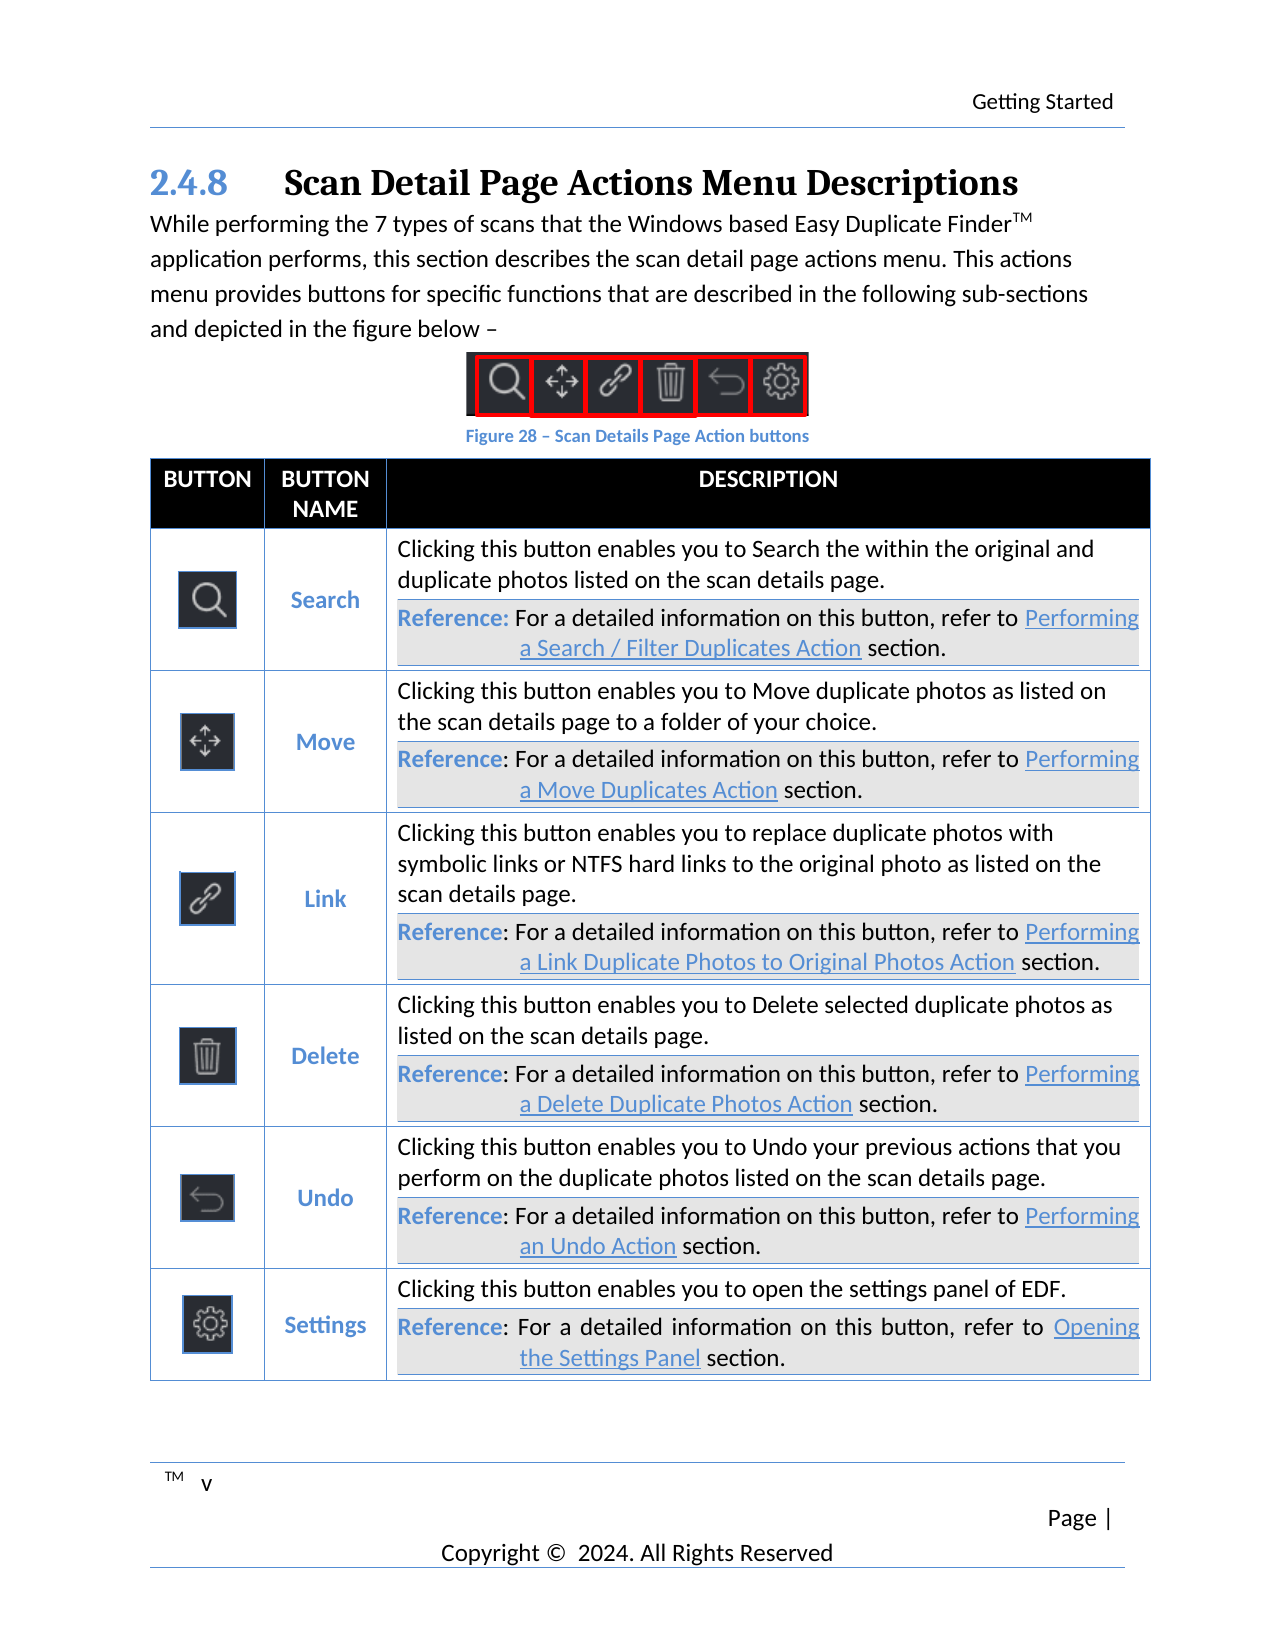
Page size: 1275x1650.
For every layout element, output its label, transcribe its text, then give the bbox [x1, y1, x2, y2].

picture [179, 572, 236, 627]
picture [534, 360, 583, 413]
table_cell [151, 813, 264, 984]
text While performing the 7 types of scans that the Windows based Easy Duplicate FinderTM application performs, this section describes the scan detail page actions menu. This actions menu provides buttons for specific functions that are described in the following sub-sections and depicted in the figure below – [150, 208, 1125, 344]
picture [180, 1028, 235, 1083]
table_cell Link [265, 813, 386, 984]
table_cell [151, 671, 264, 812]
table_cell Clicking this button enables you to replace duplicate photos with symbolic links or NTFS hard links to the original photo as listed on the scan details page. Reference: For a detailed information on this button, refer to Performing a Link Duplicate Photos to Original Photos Action section. [387, 813, 1150, 984]
table_cell Search [265, 529, 386, 670]
table_cell [151, 1269, 264, 1379]
picture [181, 714, 234, 769]
table_cell Clicking this button enables you to Move duplicate photos as listed on the scan details page to a folder of your choice. Reference: For a detailed information on this button, refer to Performing a Move Duplicates Action section. [387, 671, 1150, 812]
picture [466, 352, 809, 416]
table_cell Clicking this button enables you to open the settings panel of EDF. Reference: For a detailed information on this button, refer to Opening the Settings Panel section. [387, 1269, 1150, 1379]
table_cell Clicking this button enables you to Undo your previous actions that you perform on the duplicate photos listed on the scan details page. Reference: For a detailed information on this button, refer to Performing an Undo Action section. [387, 1127, 1150, 1268]
table_header DESCRIPTION [387, 459, 1150, 528]
table_cell Delete [265, 985, 386, 1126]
picture [698, 359, 748, 413]
picture [479, 359, 529, 413]
picture [643, 360, 693, 413]
table_cell [151, 529, 264, 670]
table_cell Clicking this button enables you to Delete selected duplicate photos as listed on the scan details page. Reference: For a detailed information on this button, refer to Performing a Delete Duplicate Photos Action section. [387, 985, 1150, 1126]
table_header BUTTON NAME [265, 459, 386, 528]
picture [588, 360, 638, 413]
table_cell Move [265, 671, 386, 812]
table_cell [151, 1127, 264, 1268]
table_cell [151, 985, 264, 1126]
subtitle Scan Detail Page Actions Menu Descriptions [150, 161, 1125, 204]
picture [753, 359, 803, 413]
picture [181, 1175, 234, 1220]
picture [181, 873, 234, 924]
picture [184, 1296, 231, 1352]
text Figure 28 – Scan Details Page Action buttons [150, 424, 1125, 447]
table_cell Clicking this button enables you to Search the within the original and duplicate photos listed on the scan details page. Reference: For a detailed information on this button, refer to Performing a Search / Filter Duplicates Action section. [387, 529, 1150, 670]
table_header BUTTON [151, 459, 264, 528]
table_cell Settings [265, 1269, 386, 1379]
table_cell Undo [265, 1127, 386, 1268]
